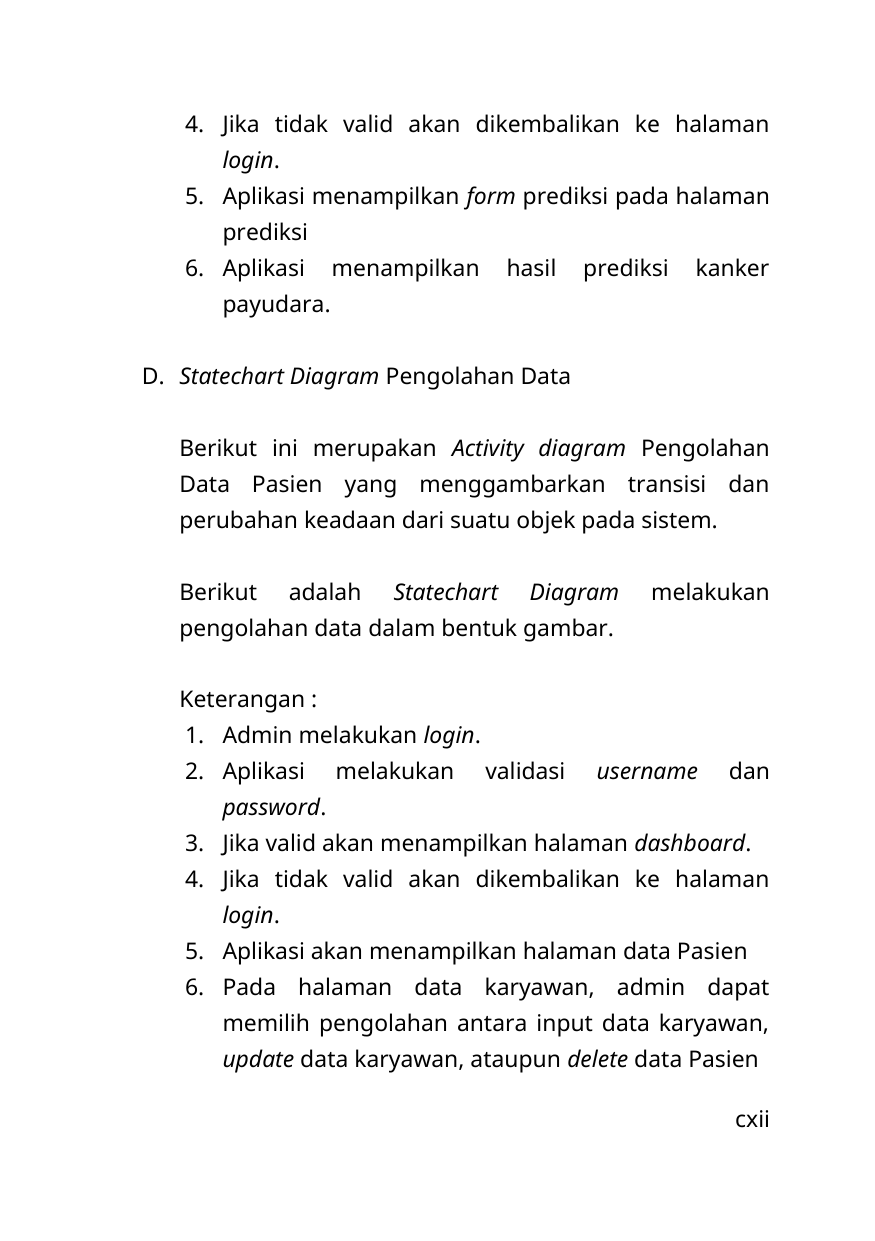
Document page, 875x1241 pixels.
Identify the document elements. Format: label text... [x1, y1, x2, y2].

list Aplikasi akan menampilkan halaman data Pasien [185, 935, 770, 966]
list Aplikasi menampilkan form prediksi pada halaman prediksi [185, 180, 770, 247]
text Keterangan : [142, 683, 770, 714]
list Admin melakukan login. [185, 719, 770, 751]
list Jika tidak valid akan dikembalikan ke halaman login. [185, 108, 770, 176]
list Statechart Diagram Pengolahan Data [142, 360, 770, 391]
text Berikut adalah Statechart Diagram melakukan pengolahan data dalam bentuk gambar. [179, 576, 770, 643]
list Jika valid akan menampilkan halaman dashboard. [185, 827, 770, 858]
text Berikut ini merupakan Activity diagram Pengolahan Data Pasien yang menggambarkan transisi dan perubahan keadaan dari suatu objek pada sistem. [179, 432, 770, 535]
list Aplikasi menampilkan hasil prediksi kanker payudara. [185, 252, 770, 319]
list Jika tidak valid akan dikembalikan ke halaman login. [185, 863, 770, 930]
list Aplikasi melakukan validasi username dan password. [185, 755, 770, 822]
list Pada halaman data karyawan, admin dapat memilih pengolahan antara input data karyawan, update data karyawan, ataupun delete data Pasien [185, 971, 770, 1074]
